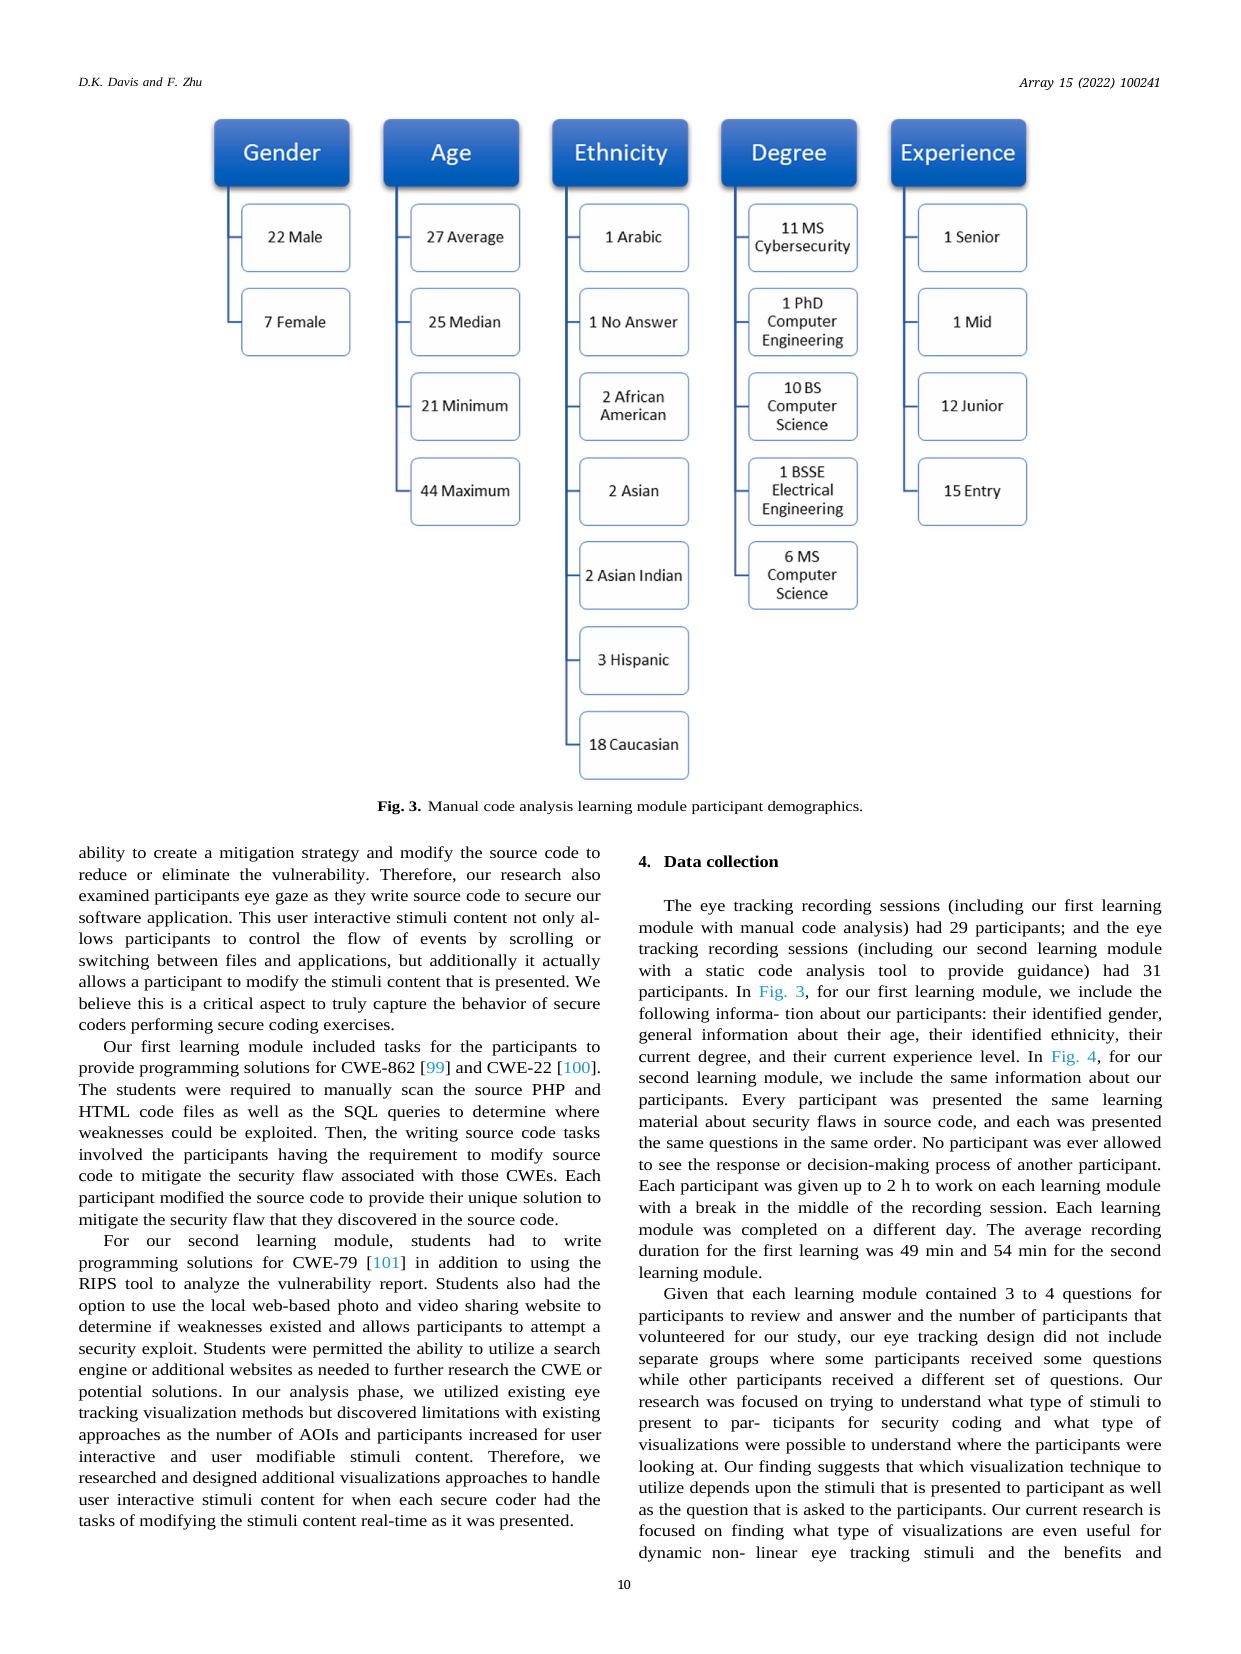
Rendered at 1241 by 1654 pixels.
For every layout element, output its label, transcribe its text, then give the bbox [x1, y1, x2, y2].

text Our first learning module included tasks for the participants to provide programming solutions for CWE-862 [99] and CWE-22 [100]. The students were required to manually scan the source PHP and HTML code files as well as the SQL queries to determine where weaknesses could be exploited. Then, the writing source code tasks involved the participants having the requirement to modify source code to mitigate the security flaw associated with those CWEs. Each participant modified the source code to provide their unique solution to mitigate the security flaw that they discovered in the source code. [78, 1037, 601, 1228]
text ability to create a mitigation strategy and modify the source code to reduce or eliminate the vulnerability. Therefore, our research also examined participants eye gaze as they write source code to secure our software application. This user interactive stimuli content not only al- lows participants to control the flow of events by scrolling or switching between files and applications, but additionally it actually allows a participant to modify the stimuli content that is presented. We believe this is a critical aspect to truly capture the behavior of secure coders performing secure coding exercises. [78, 843, 601, 1034]
picture [208, 116, 1032, 781]
subtitle Data collection [638, 852, 1173, 871]
text The eye tracking recording sessions (including our first learning module with manual code analysis) had 29 participants; and the eye tracking recording sessions (including our second learning module with a static code analysis tool to provide guidance) had 31 participants. In Fig. 3, for our first learning module, we include the following informa- tion about our participants: their identified gender, general information about their age, their identified ethnicity, their current degree, and their current experience level. In Fig. 4, for our second learning module, we include the same information about our participants. Every participant was presented the same learning material about security flaws in source code, and each was presented the same questions in the same order. No participant was ever allowed to see the response or decision-making process of another participant. Each participant was given up to 2 h to work on each learning module with a break in the middle of the recording session. Each learning module was completed on a different day. The average recording duration for the first learning was 49 min and 54 min for the second learning module. [638, 896, 1162, 1282]
text Fig. 3. Manual code analysis learning module participant demographics. [67, 798, 1173, 815]
text For our second learning module, students had to write programming solutions for CWE-79 [101] in addition to using the RIPS tool to analyze the vulnerability report. Students also had the option to use the local web-based photo and video sharing website to determine if weaknesses existed and allows participants to attempt a security exploit. Students were permitted the ability to utilize a search engine or additional websites as needed to further research the CWE or potential solutions. In our analysis phase, we utilized existing eye tracking visualization methods but discovered limitations with existing approaches as the number of AOIs and participants increased for user interactive and user modifiable stimuli content. Therefore, we researched and designed additional visualizations approaches to handle user interactive stimuli content for when each secure coder had the tasks of modifying the stimuli content real-time as it was presented. [78, 1231, 601, 1530]
